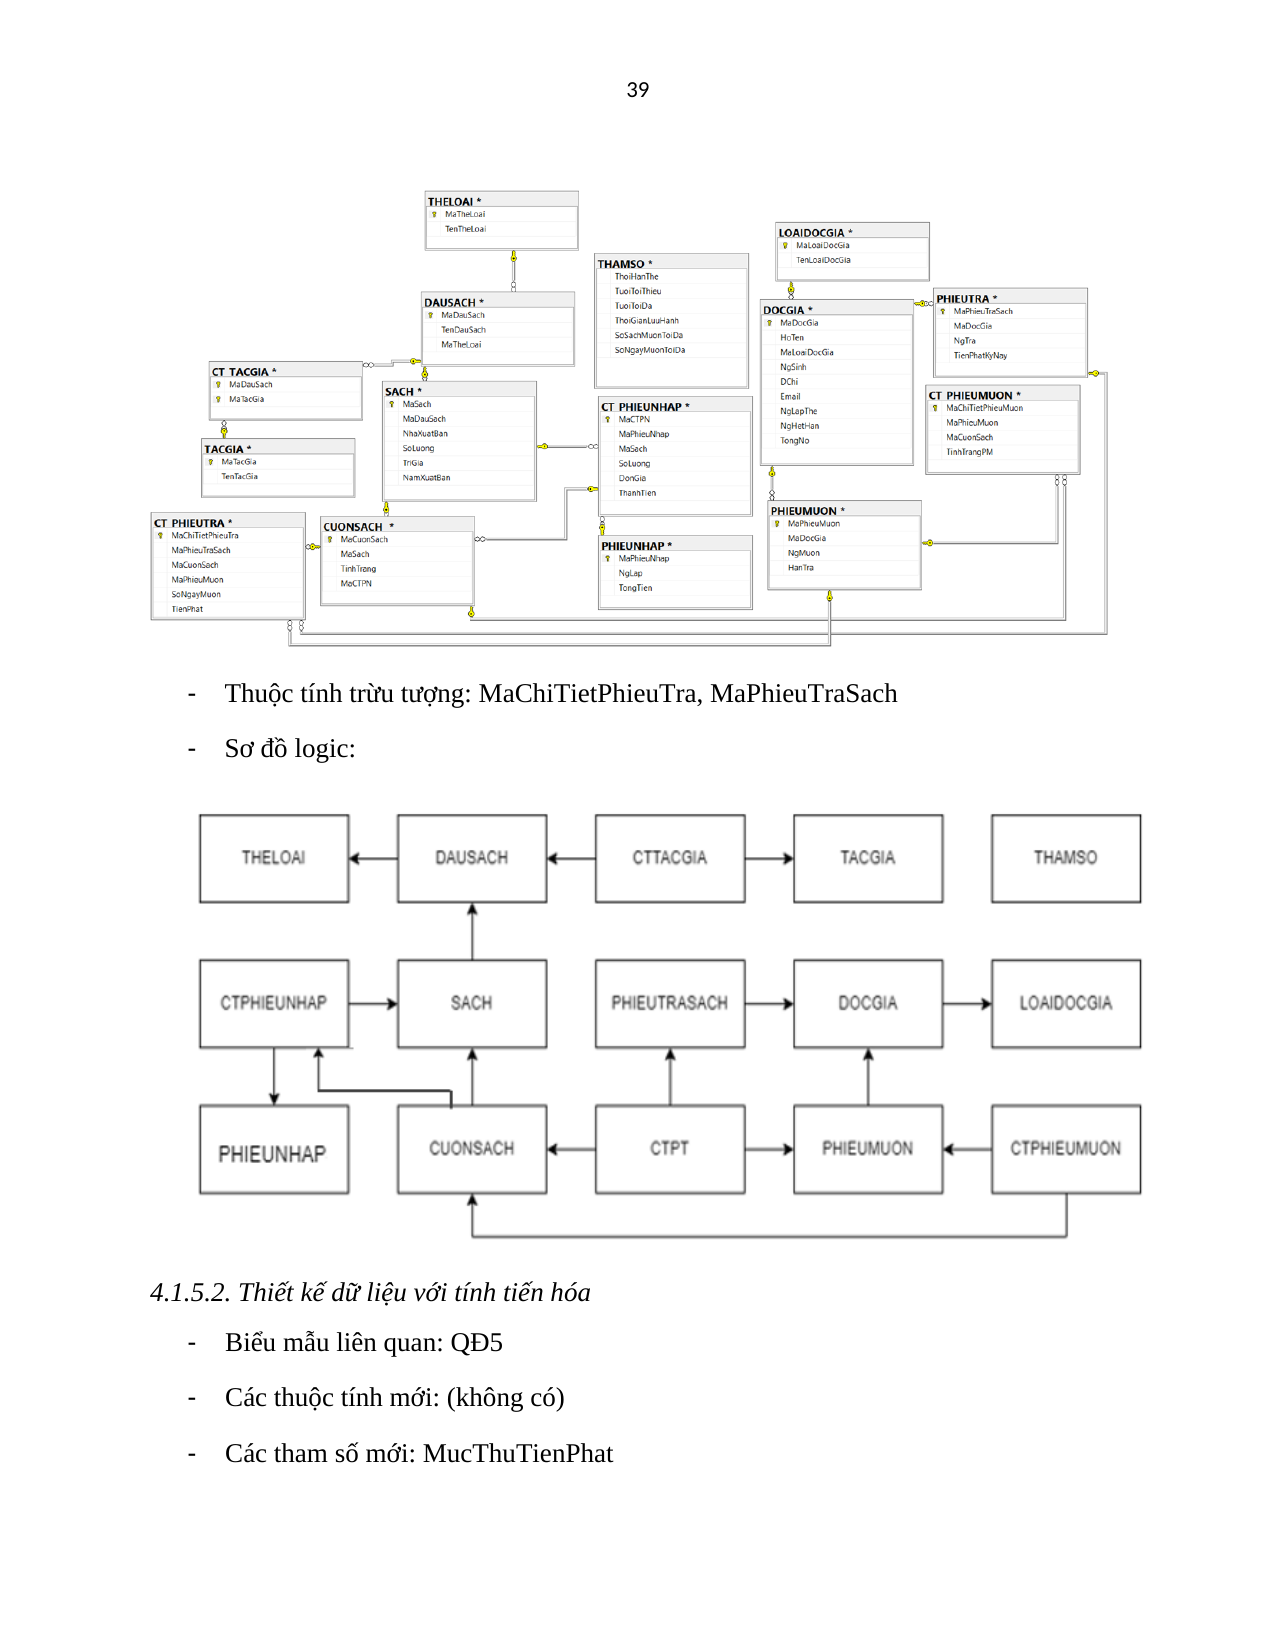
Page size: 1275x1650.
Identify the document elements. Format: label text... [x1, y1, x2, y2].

list Các thuộc tính mới: (không có) [187, 1378, 1125, 1415]
subtitle 4.1.5.2. Thiết kế dữ liệu với tính tiến hóa [150, 1276, 1125, 1307]
list Biểu mẫu liên quan: QĐ5 [187, 1322, 1125, 1359]
list Các tham số mới: MucThuTienPhat [187, 1433, 1125, 1470]
list Sơ đồ logic: [187, 729, 1125, 766]
picture [150, 150, 1125, 655]
list Thuộc tính trừu tượng: MaChiTietPhieuTra, MaPhieuTraSach [187, 673, 1125, 710]
picture [187, 800, 1163, 1258]
